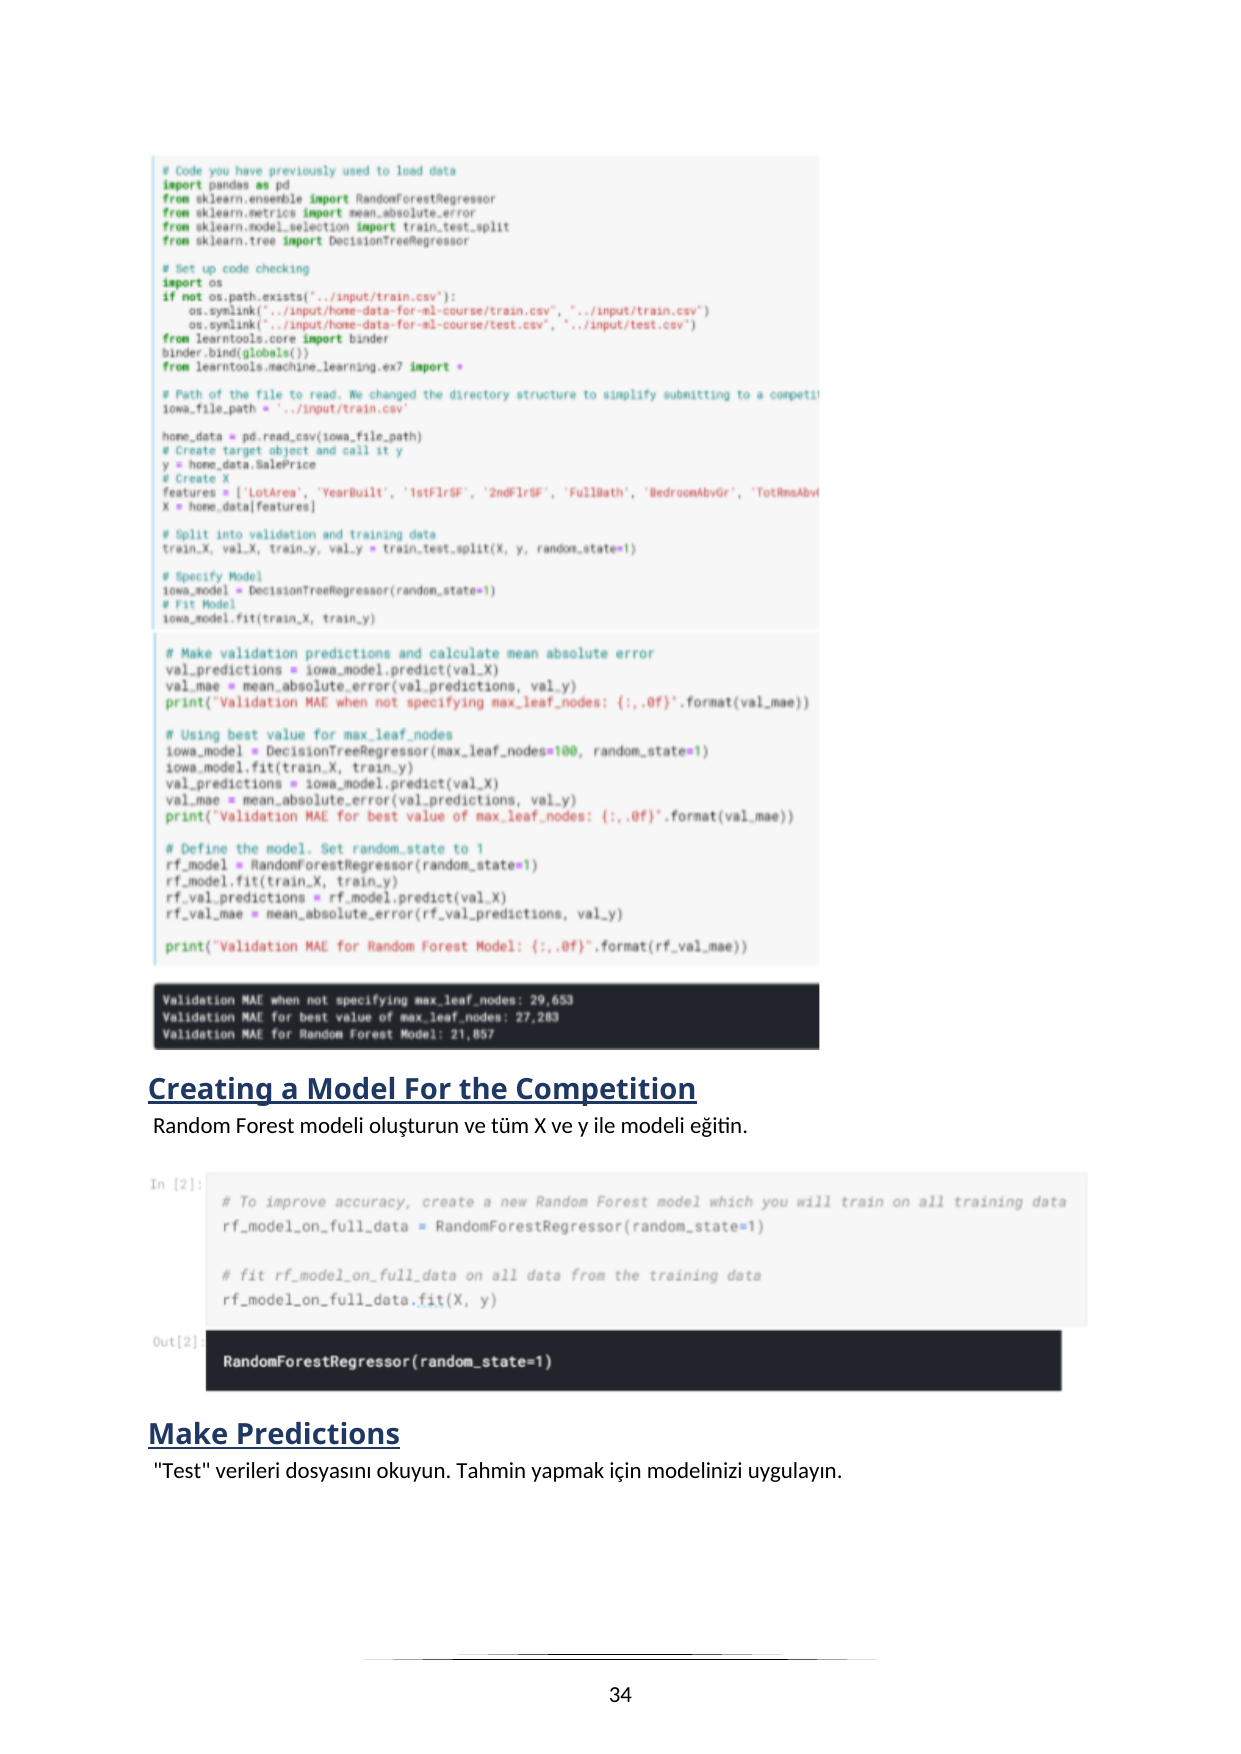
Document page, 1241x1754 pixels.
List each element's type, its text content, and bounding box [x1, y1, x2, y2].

picture [147, 1157, 1093, 1395]
text Random Forest modeli oluşturun ve tüm X ve y ile modeli eğitin. [148, 1111, 1093, 1139]
subtitle Creating a Model For the Competition [148, 1068, 1093, 1108]
text "Test" verileri dosyasını okuyun. Tahmin yapmak için modelinizi uygulayın. [148, 1456, 1093, 1484]
picture [147, 147, 820, 1050]
subtitle Make Predictions [148, 1413, 1093, 1453]
